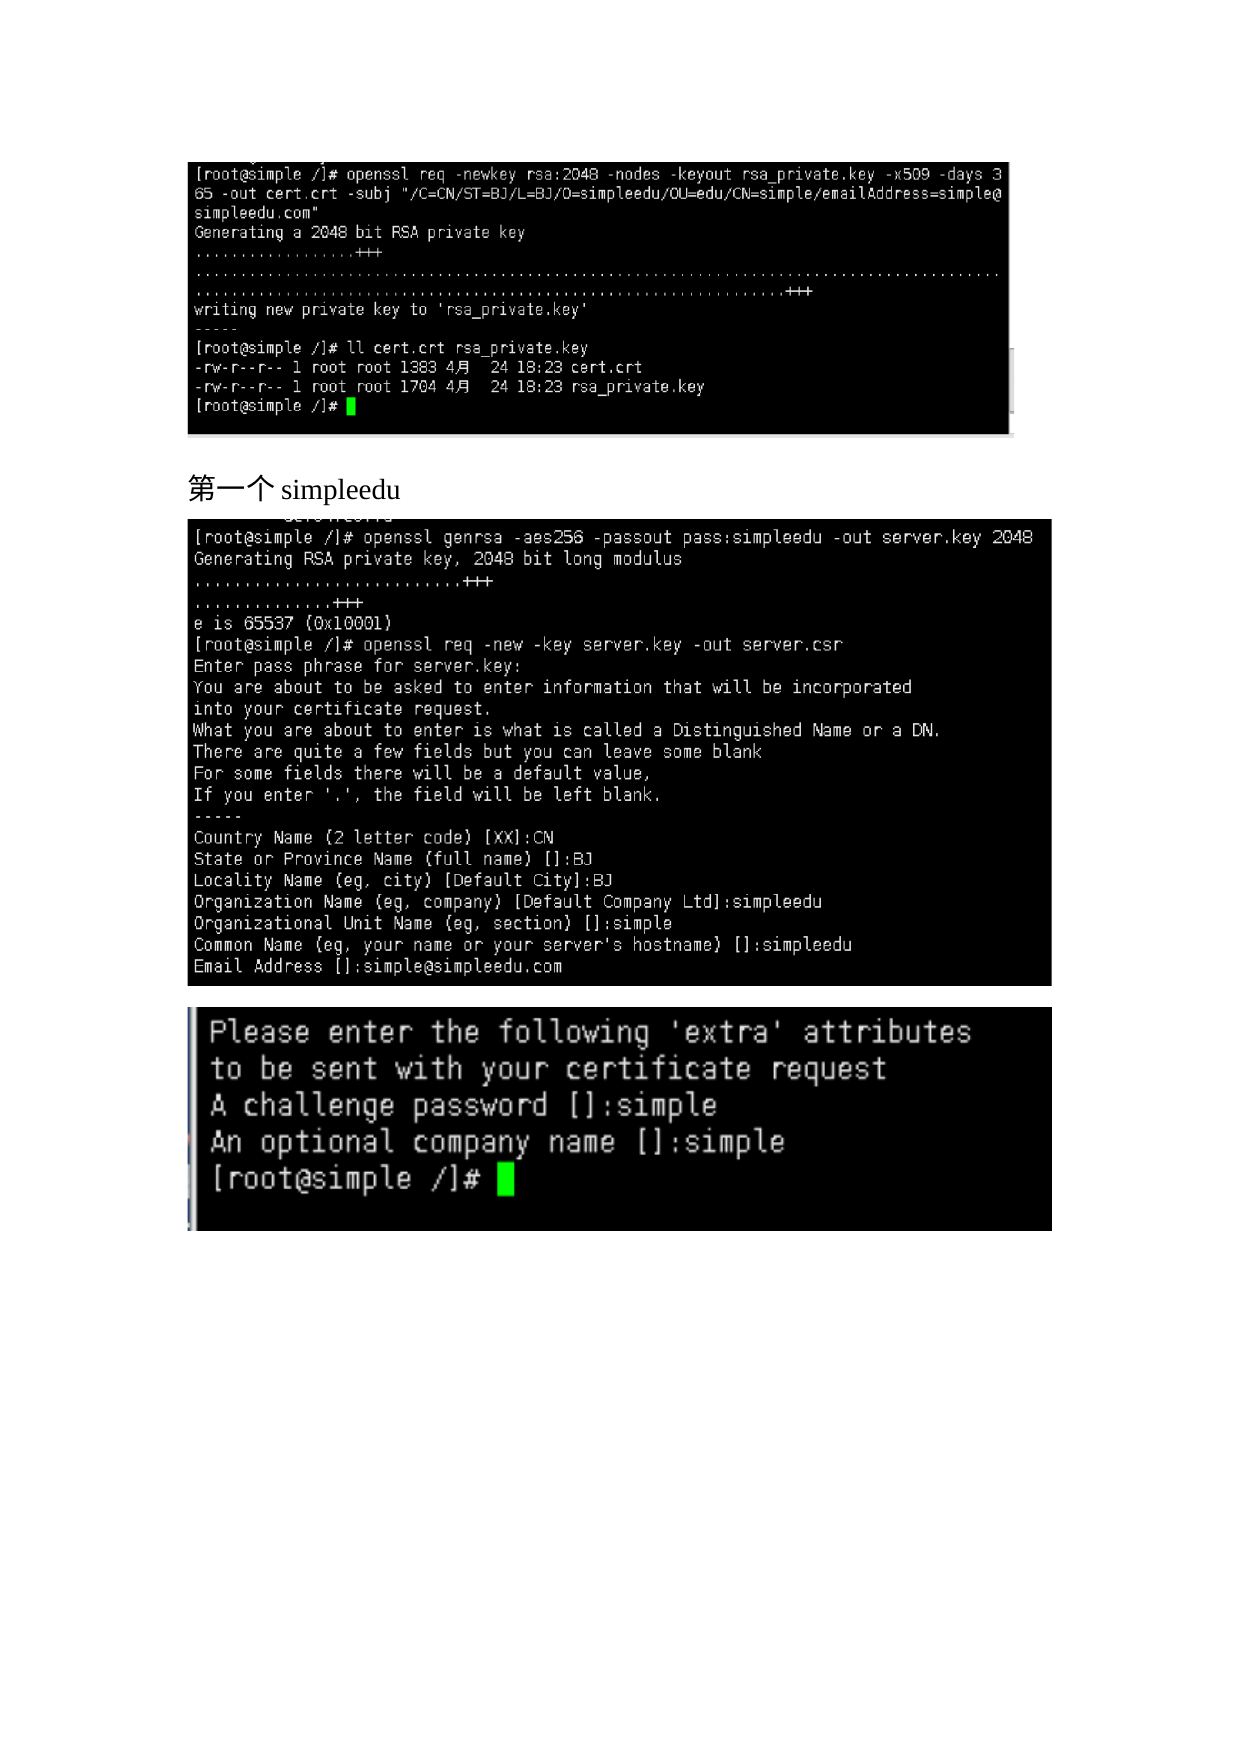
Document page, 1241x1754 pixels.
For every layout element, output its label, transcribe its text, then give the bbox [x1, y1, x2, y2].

picture [187, 519, 1052, 986]
picture [187, 162, 1015, 438]
text 第一个simpleedu [187, 454, 1053, 519]
picture [187, 1007, 1052, 1231]
